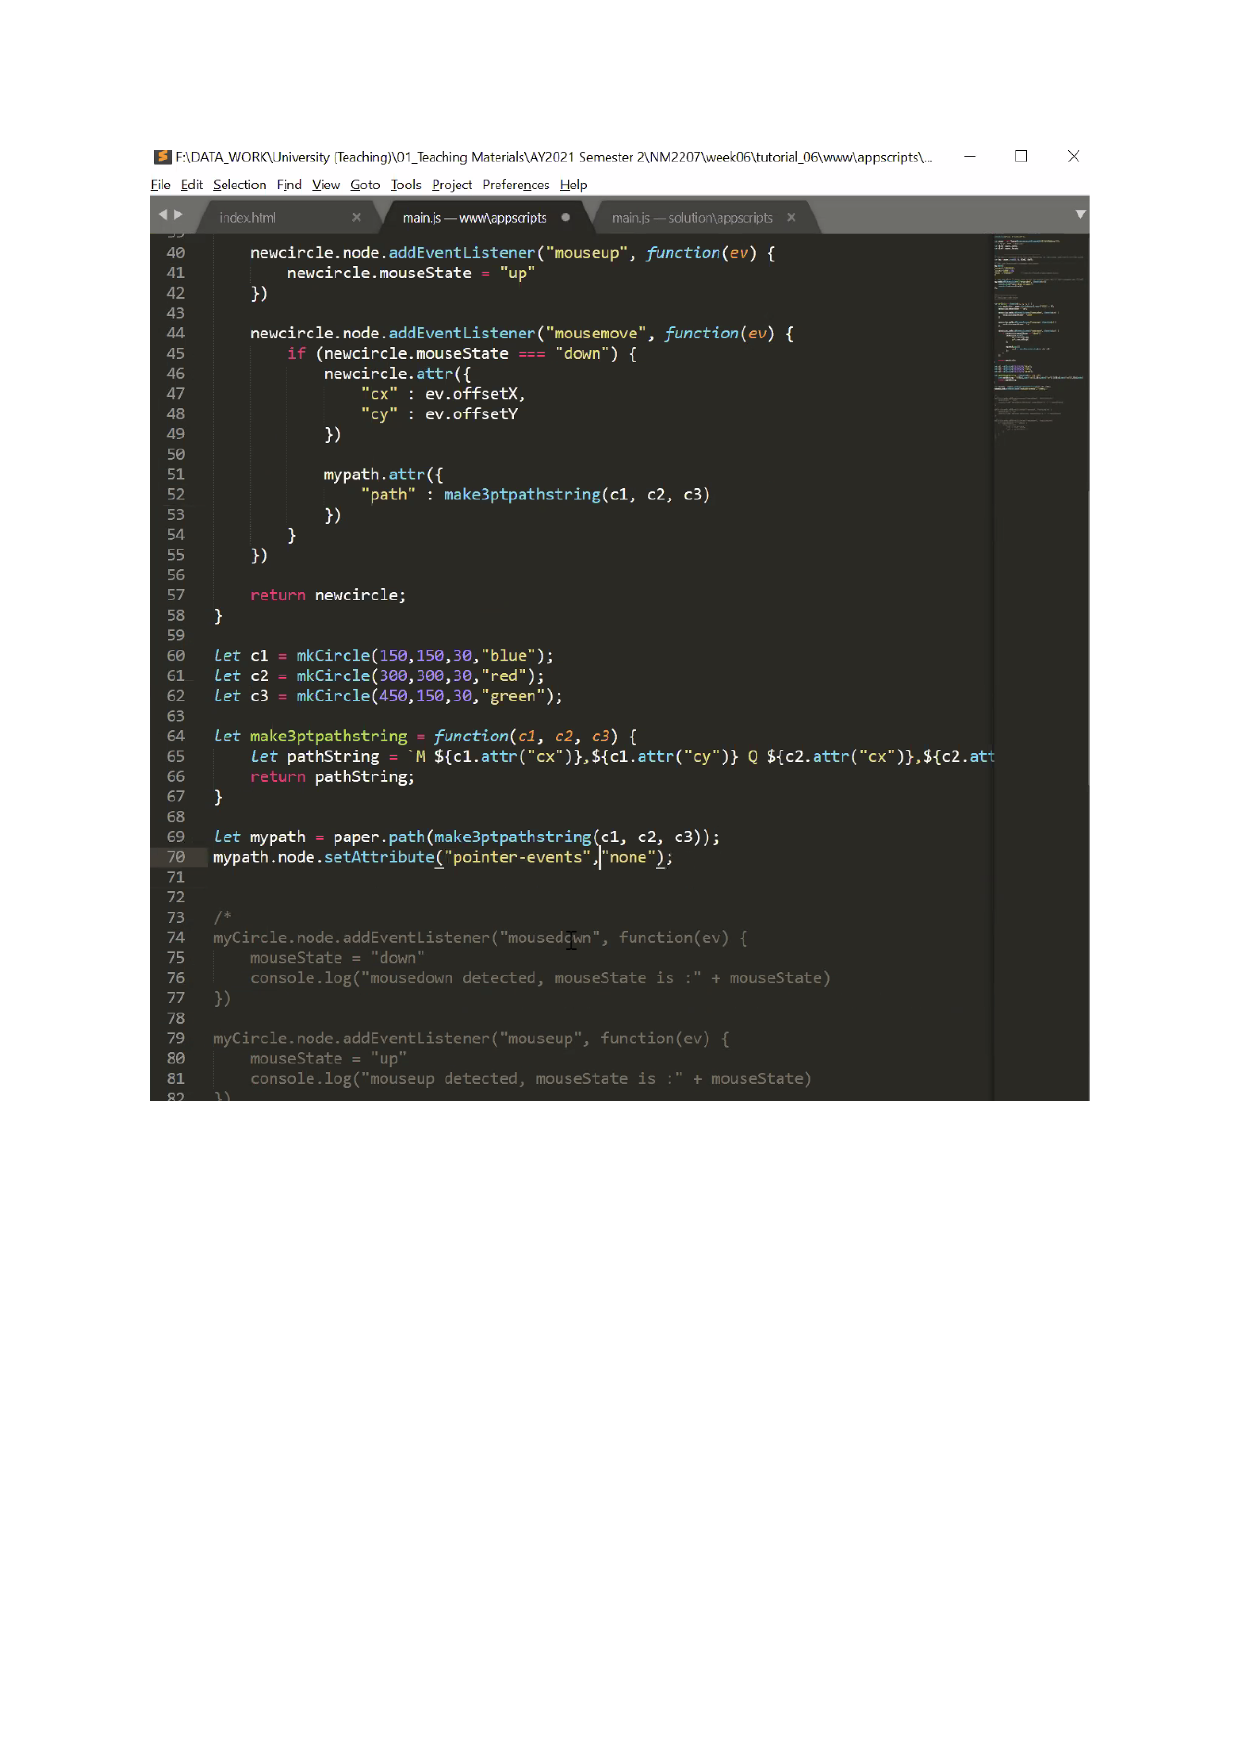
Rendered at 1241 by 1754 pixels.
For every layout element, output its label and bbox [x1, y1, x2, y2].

picture [150, 150, 1090, 1101]
